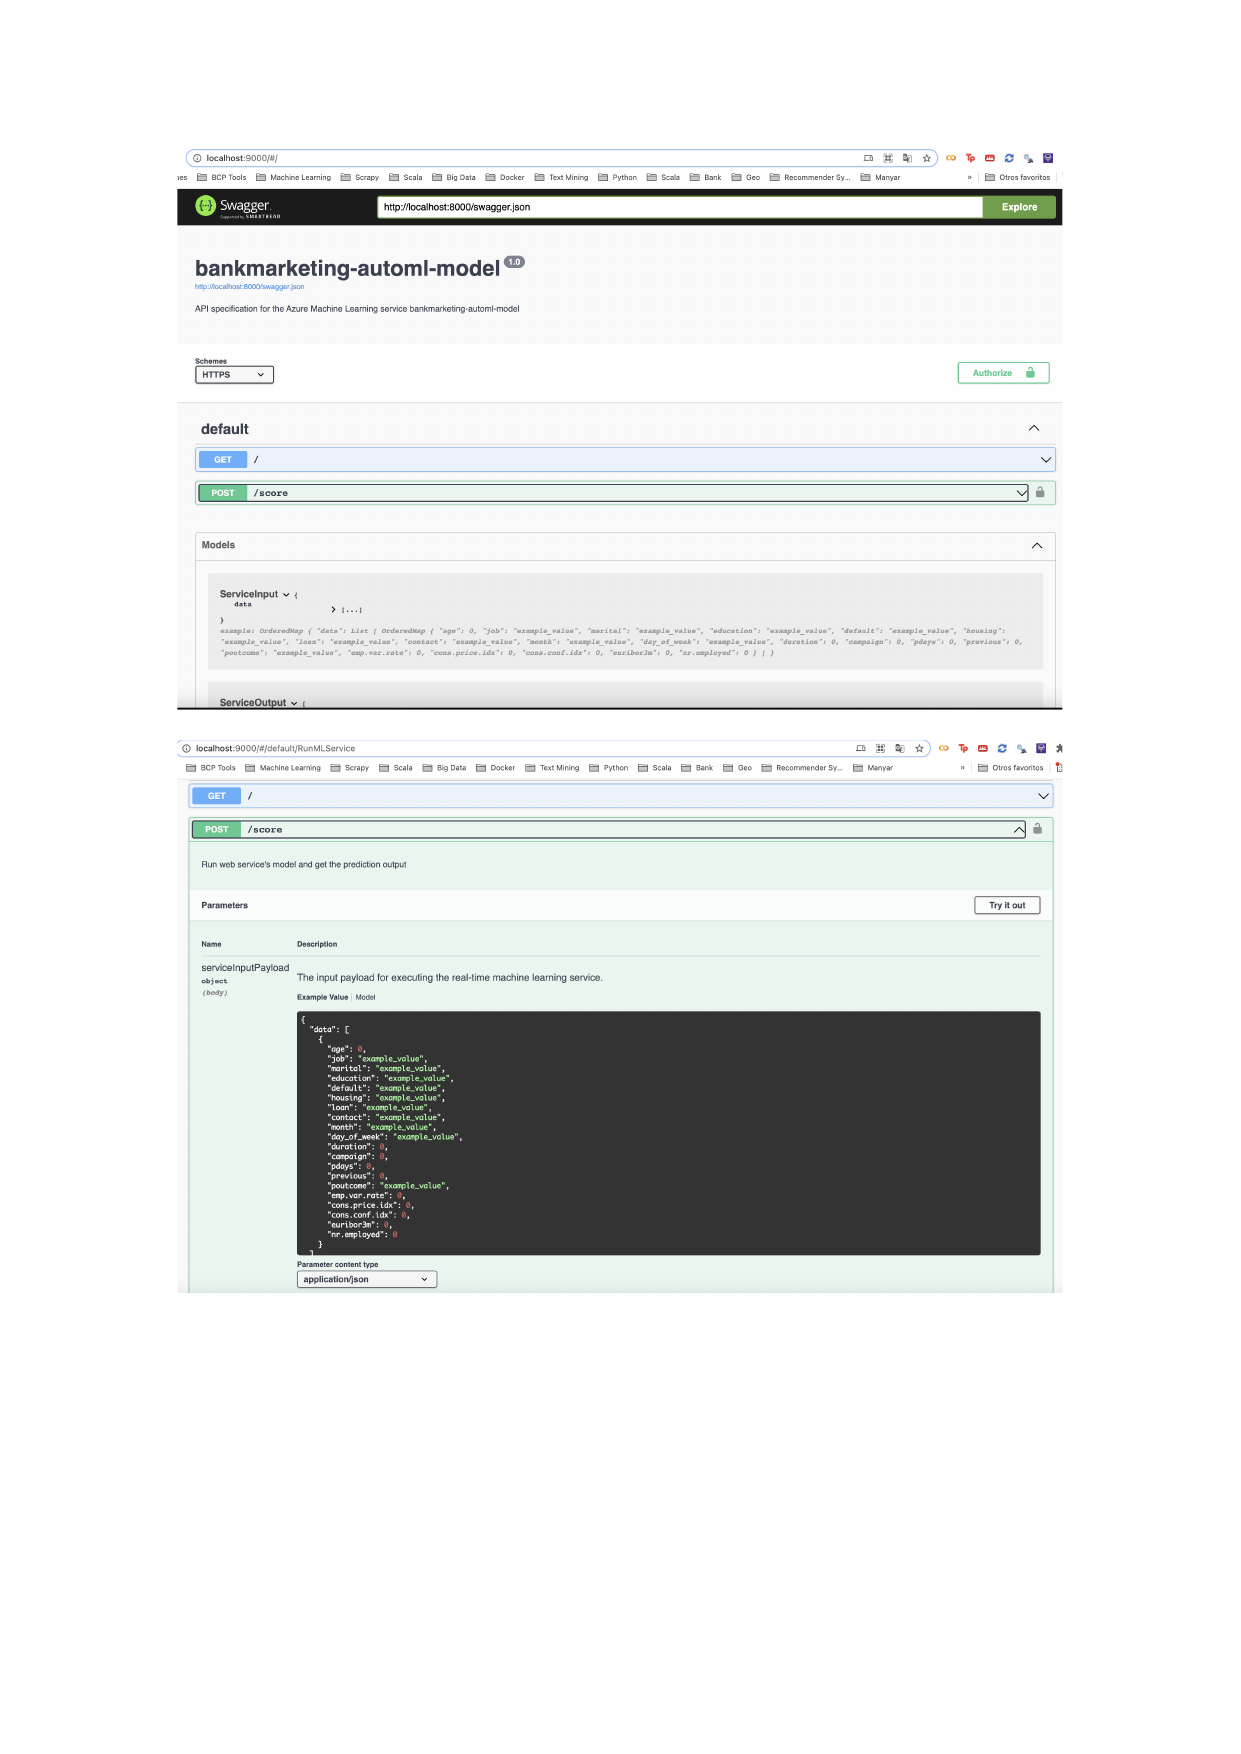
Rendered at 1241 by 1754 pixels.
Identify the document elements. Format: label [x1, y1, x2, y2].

picture [177, 147, 1063, 710]
picture [177, 740, 1063, 1293]
